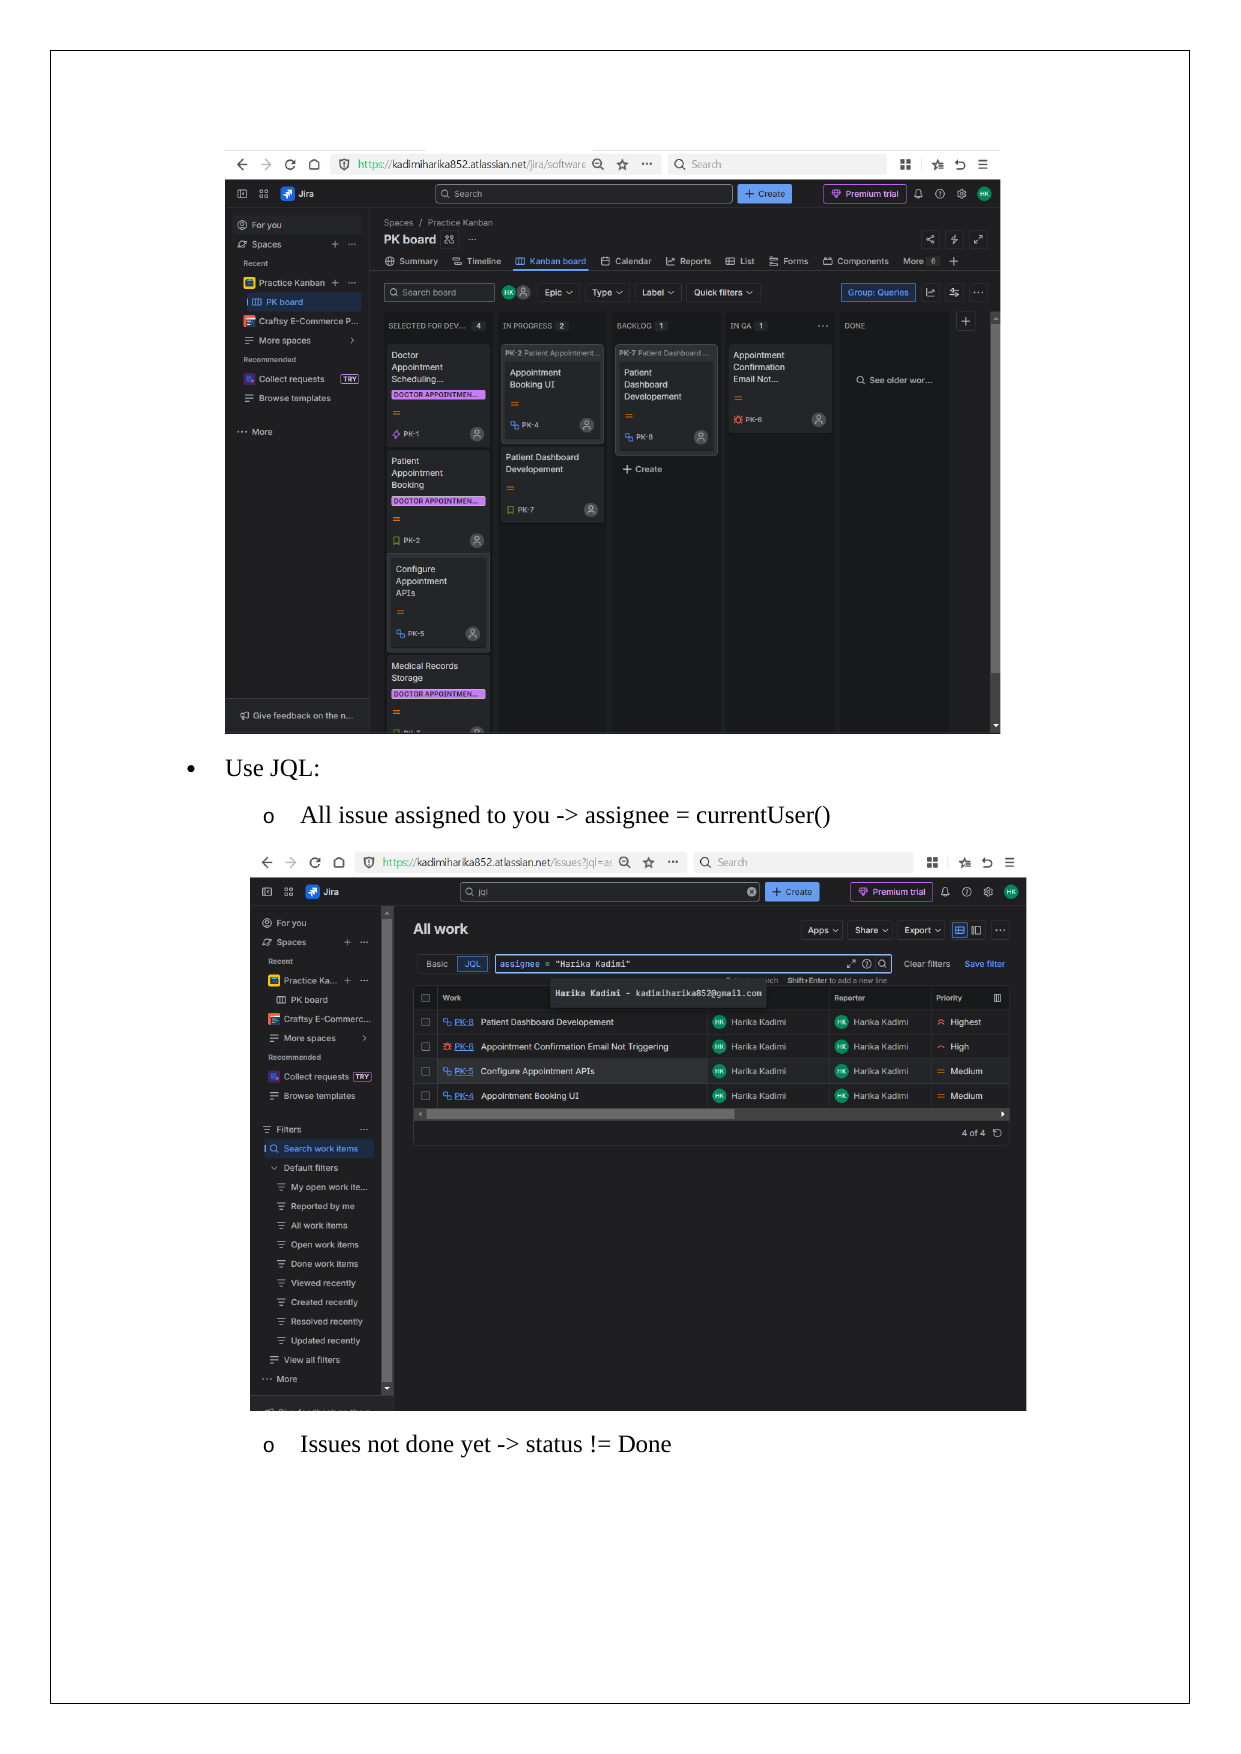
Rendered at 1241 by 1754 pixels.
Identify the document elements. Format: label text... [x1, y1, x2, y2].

list Use JQL: [187, 753, 1090, 782]
picture [225, 150, 1001, 734]
list All issue assigned to you -> assignee = currentUser() [262, 801, 1090, 830]
list Issues not done yet -> status != Done [262, 1429, 1090, 1459]
picture [250, 849, 1027, 1411]
